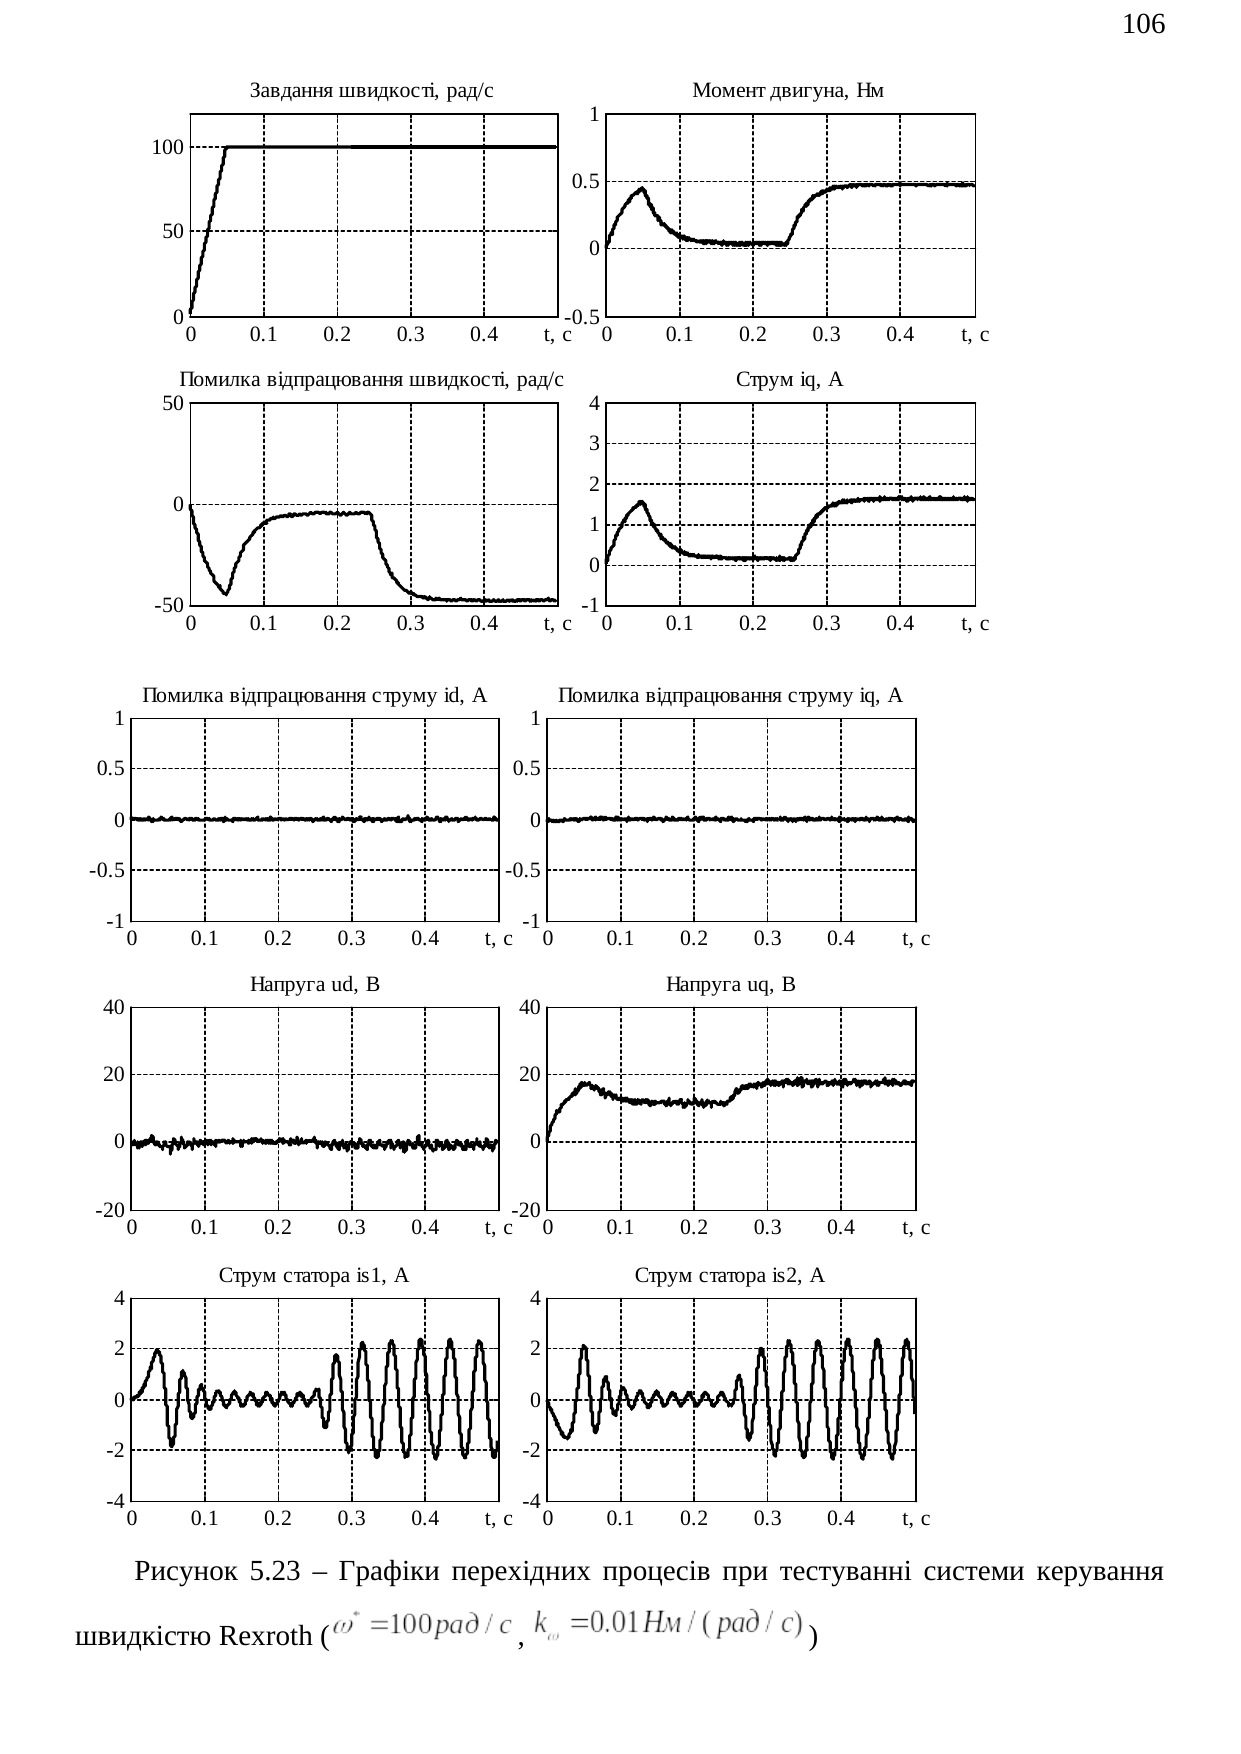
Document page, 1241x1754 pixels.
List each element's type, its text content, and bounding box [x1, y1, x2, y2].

text Рисунок 5.23 – Графіки перехідних процесів при тестуванні системи керування швидкістю Rexroth (, ) [75, 1553, 1165, 1652]
